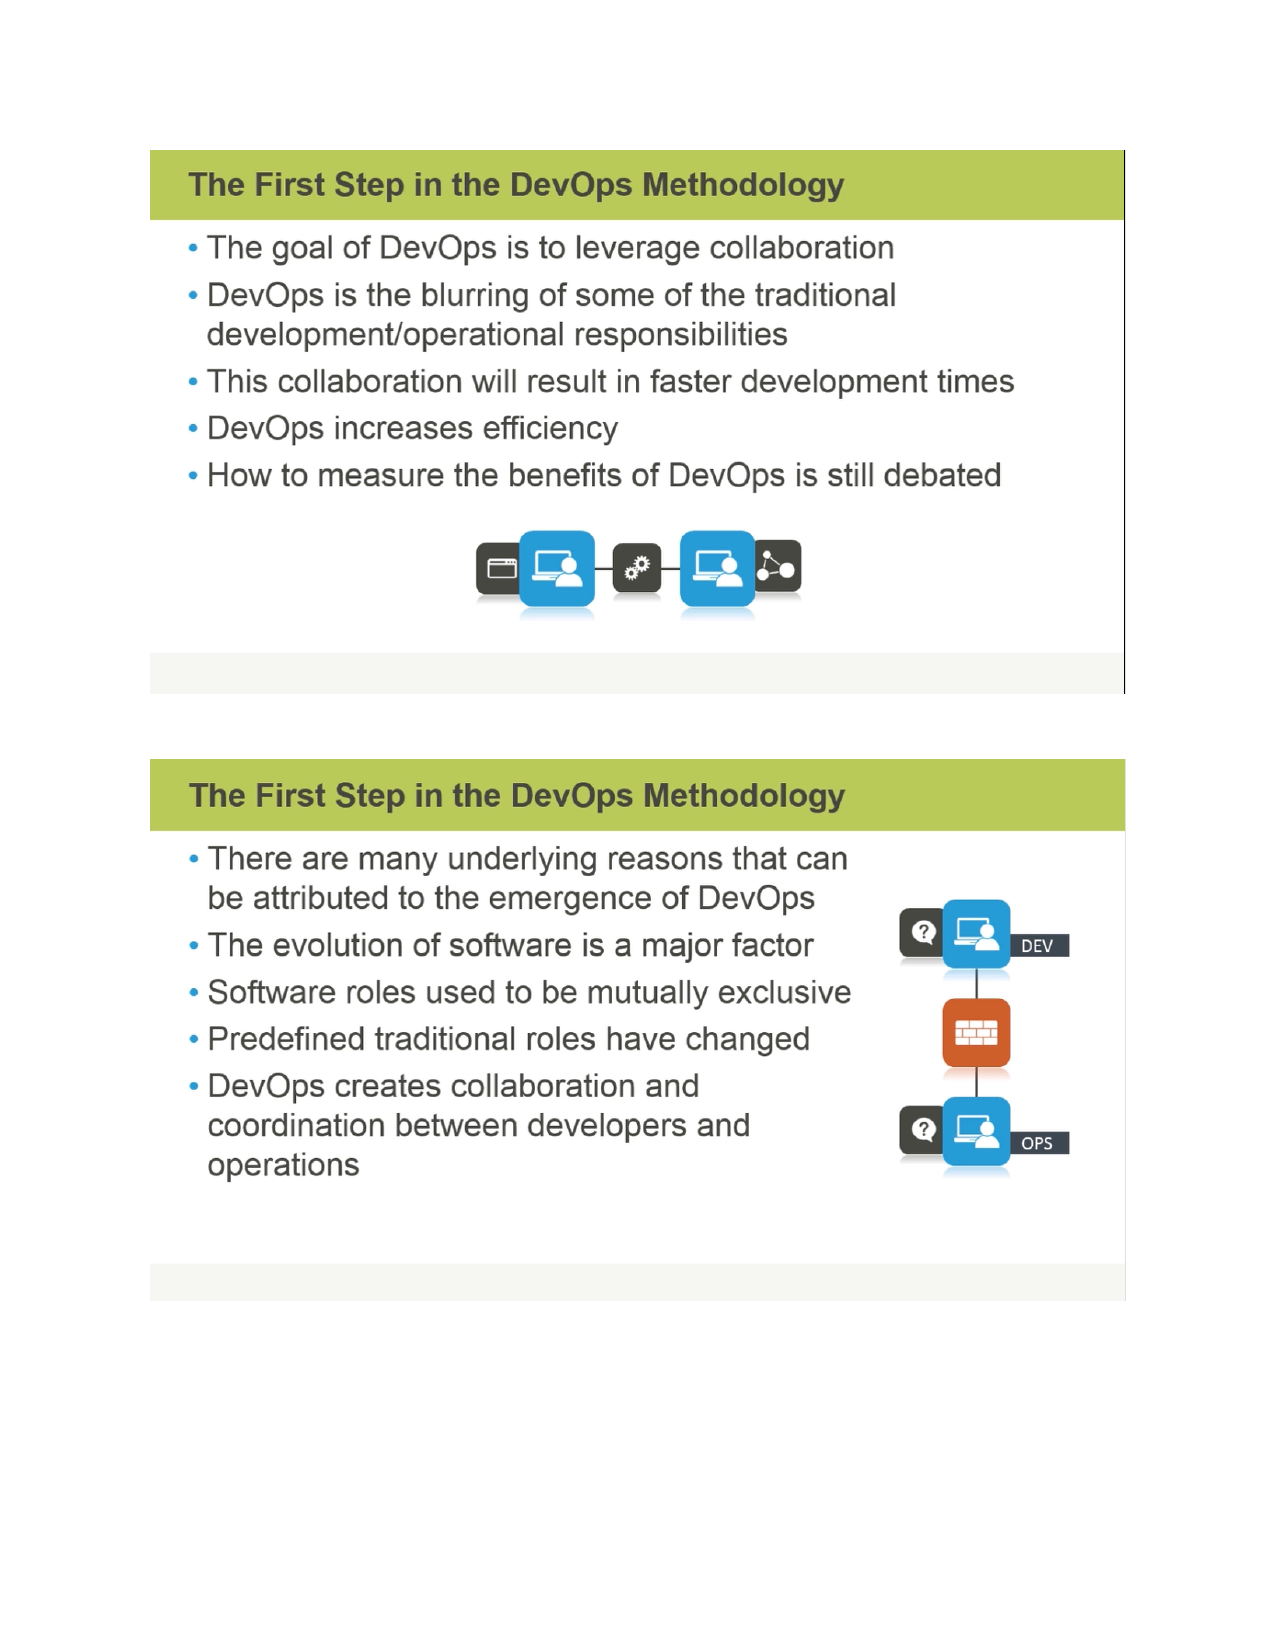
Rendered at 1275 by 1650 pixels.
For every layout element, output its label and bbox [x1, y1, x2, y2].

picture [150, 150, 1125, 694]
picture [150, 759, 1125, 1301]
